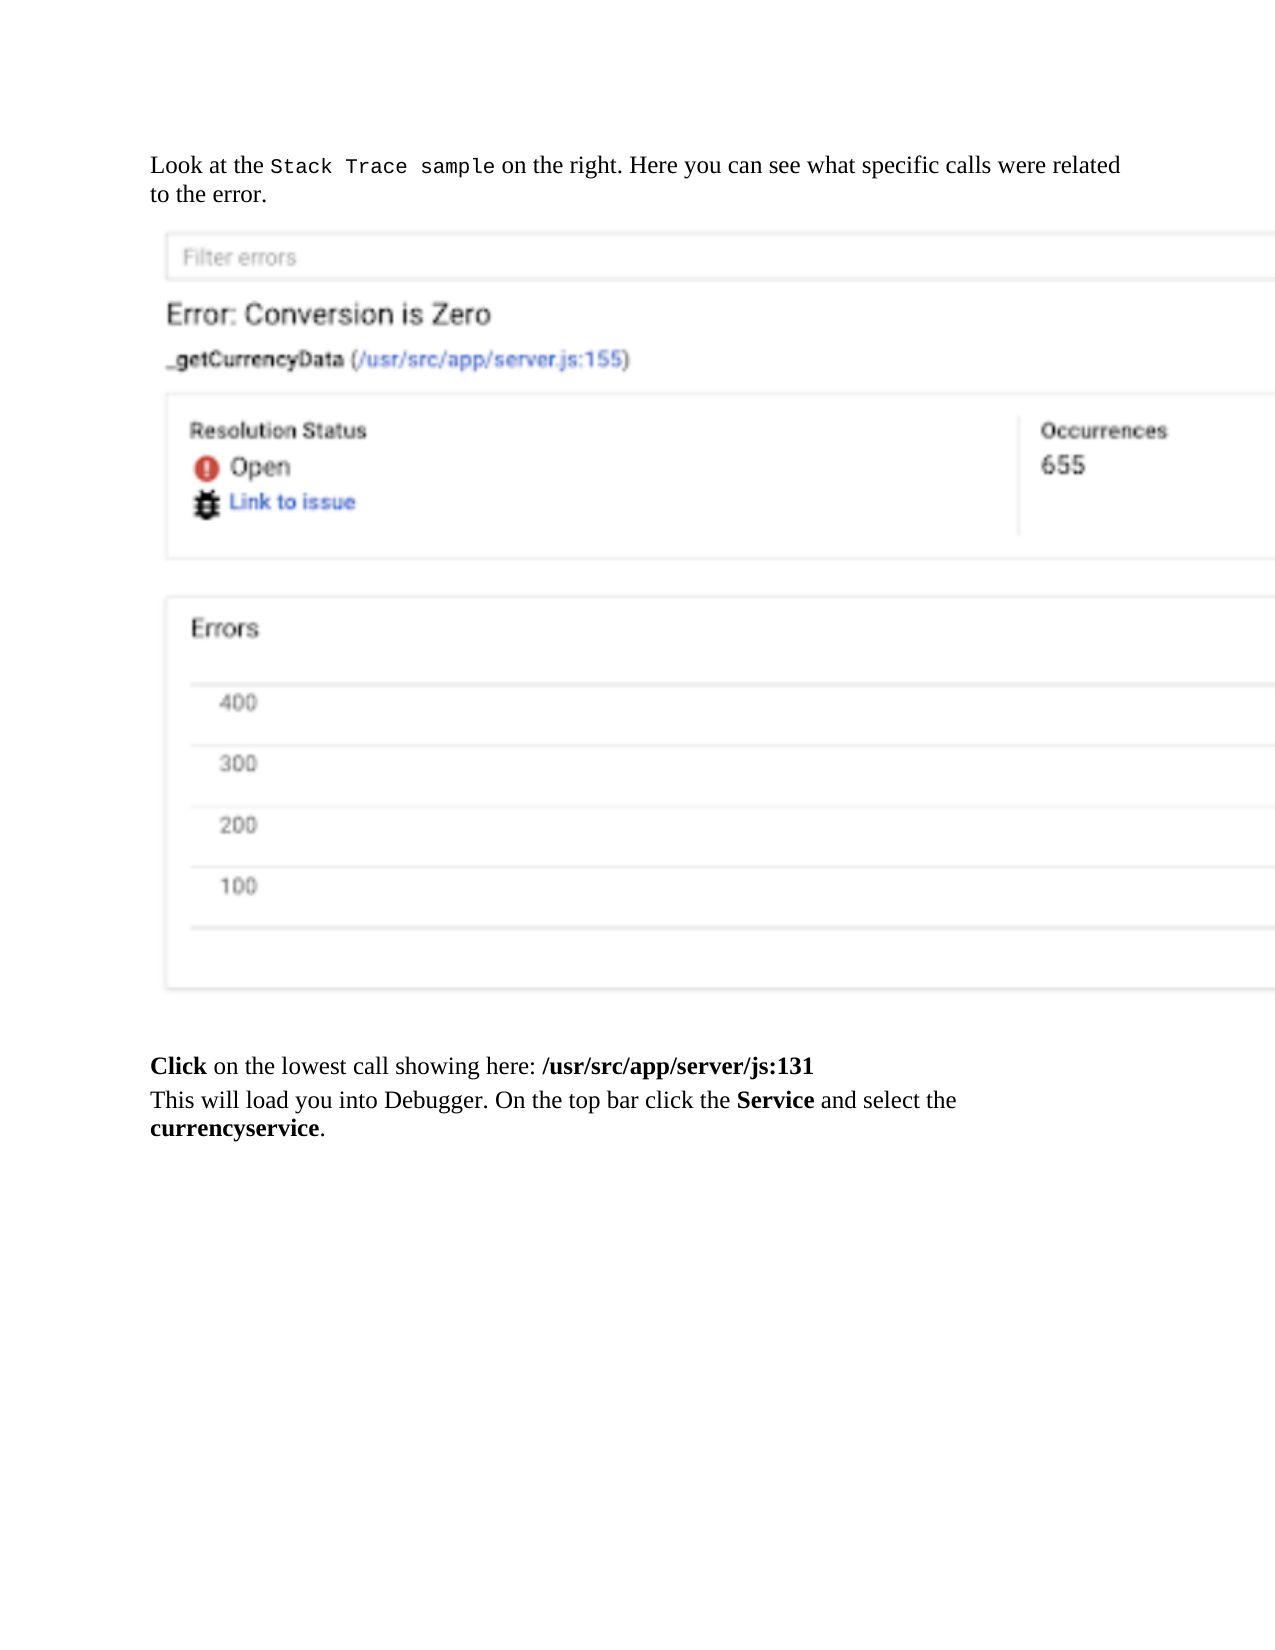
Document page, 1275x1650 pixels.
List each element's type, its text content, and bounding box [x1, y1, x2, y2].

text Look at the Stack Trace sample on the right. Here you can see what specific calls were related to the error. [150, 150, 1125, 208]
text Click on the lowest call showing here: /usr/src/app/server/js:131 [150, 1051, 1125, 1080]
text This will load you into Debugger. On the top bar click the Service and select the currencyservice. [150, 1085, 1125, 1142]
picture [150, 208, 1275, 1046]
